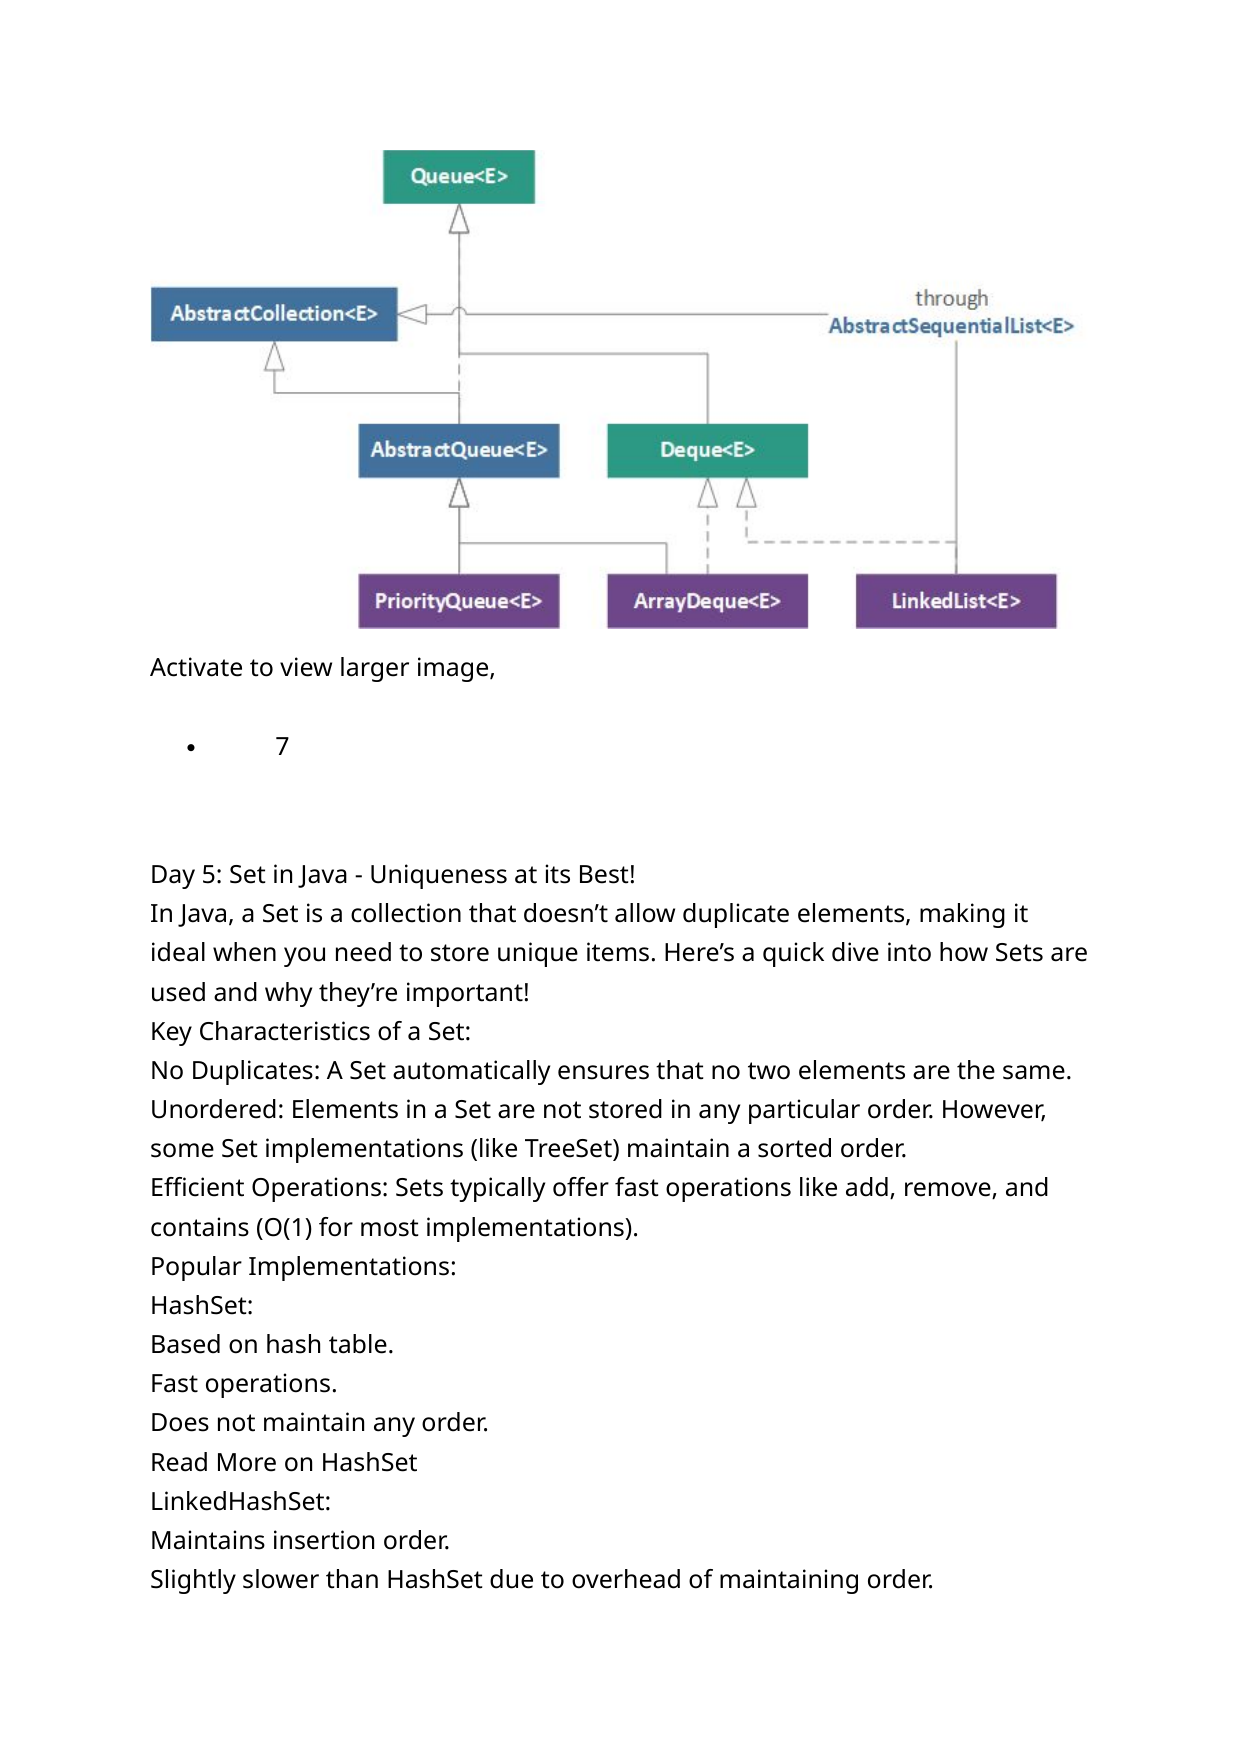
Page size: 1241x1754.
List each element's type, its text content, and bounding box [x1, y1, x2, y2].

list 7 [187, 706, 1090, 763]
text Activate to view larger image, [150, 650, 1090, 684]
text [150, 857, 1090, 1596]
picture [150, 150, 1088, 629]
